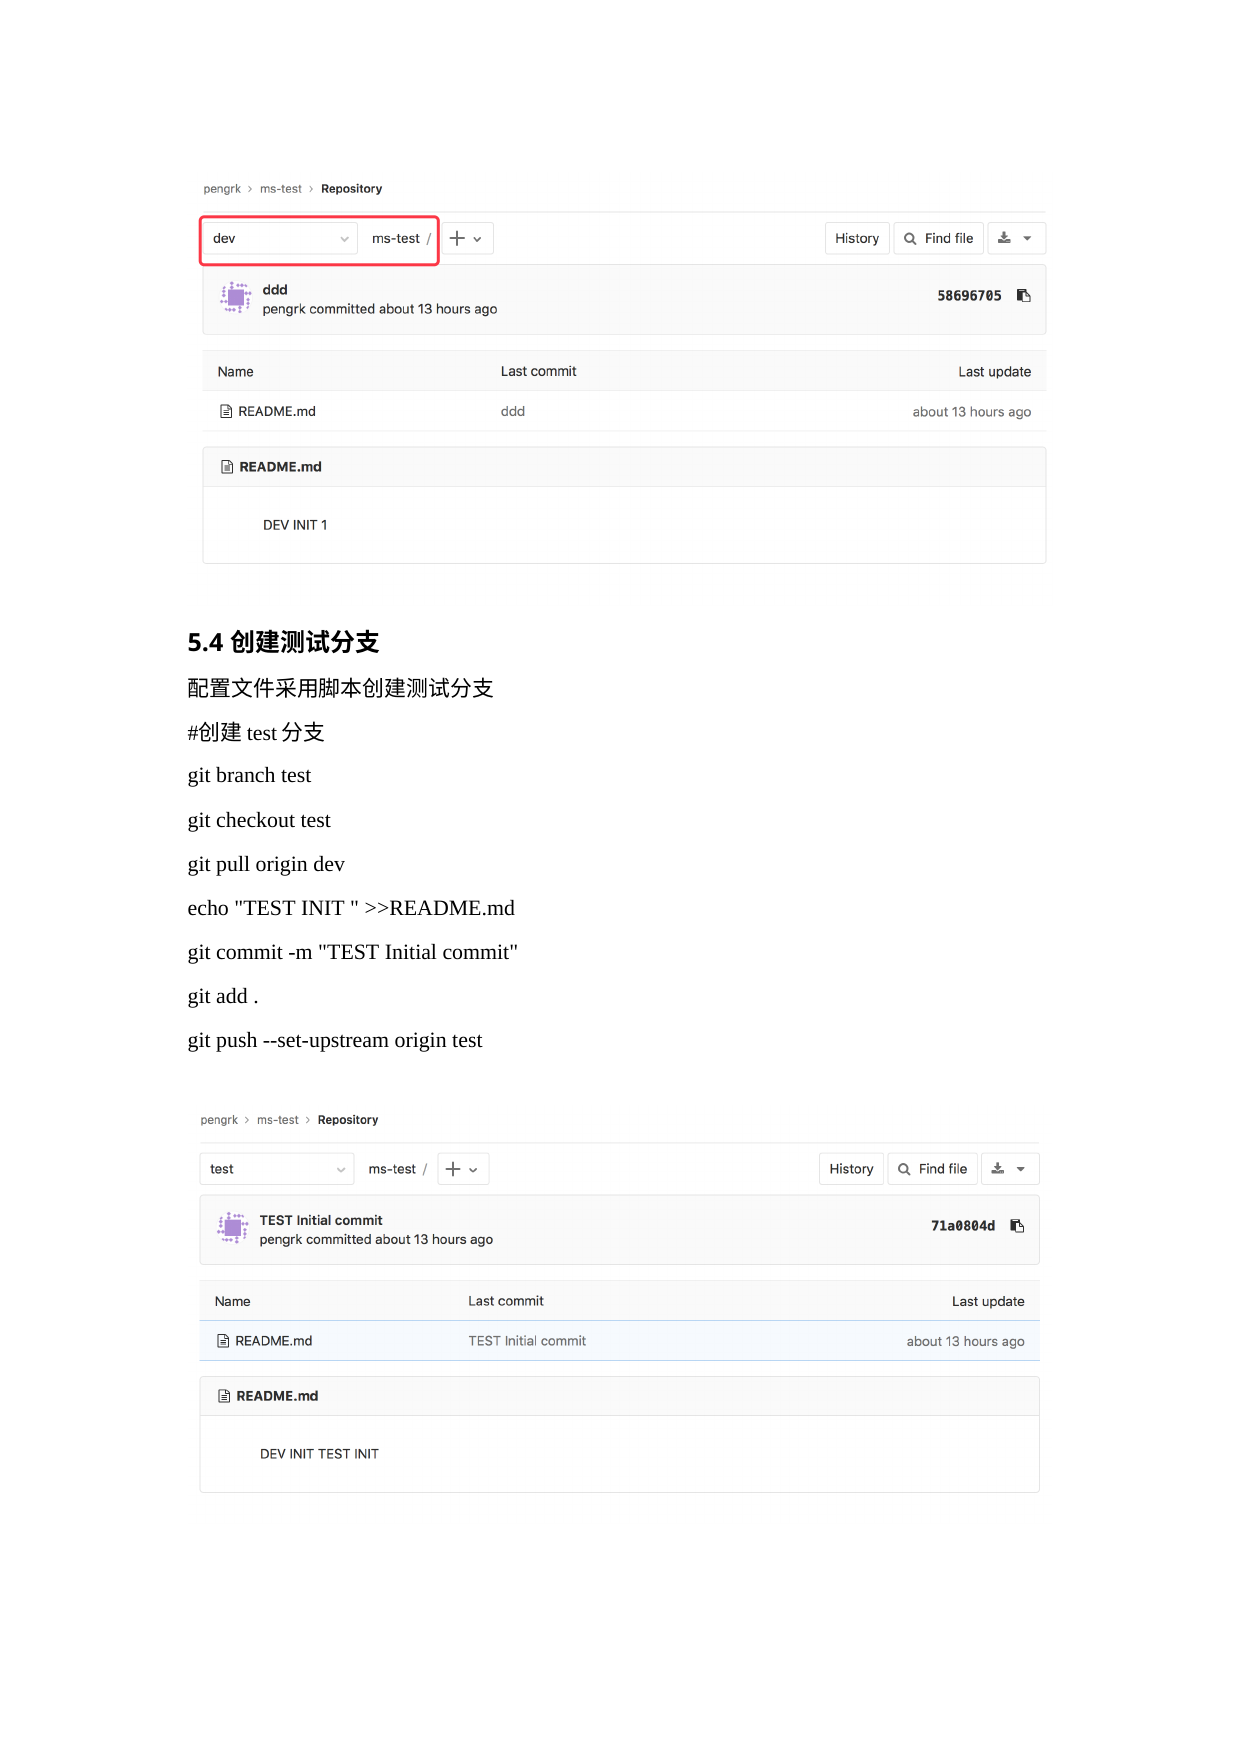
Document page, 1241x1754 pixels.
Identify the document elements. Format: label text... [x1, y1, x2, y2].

picture [187, 1105, 1053, 1524]
text 配置文件采用脚本创建测试分支 [187, 665, 1053, 709]
text git pull origin dev [187, 841, 1053, 885]
text git push --set-upstream origin test [187, 1017, 1053, 1062]
subtitle 5.4 创建测试分支 [187, 619, 1053, 663]
text git branch test [187, 753, 1053, 797]
text git checkout test [187, 797, 1053, 841]
text #创建test分支 [187, 709, 1053, 753]
text git add . [187, 973, 1053, 1017]
text echo "TEST INIT " >>README.md [187, 885, 1053, 929]
text git commit -m "TEST Initial commit" [187, 929, 1053, 973]
picture [187, 172, 1053, 606]
